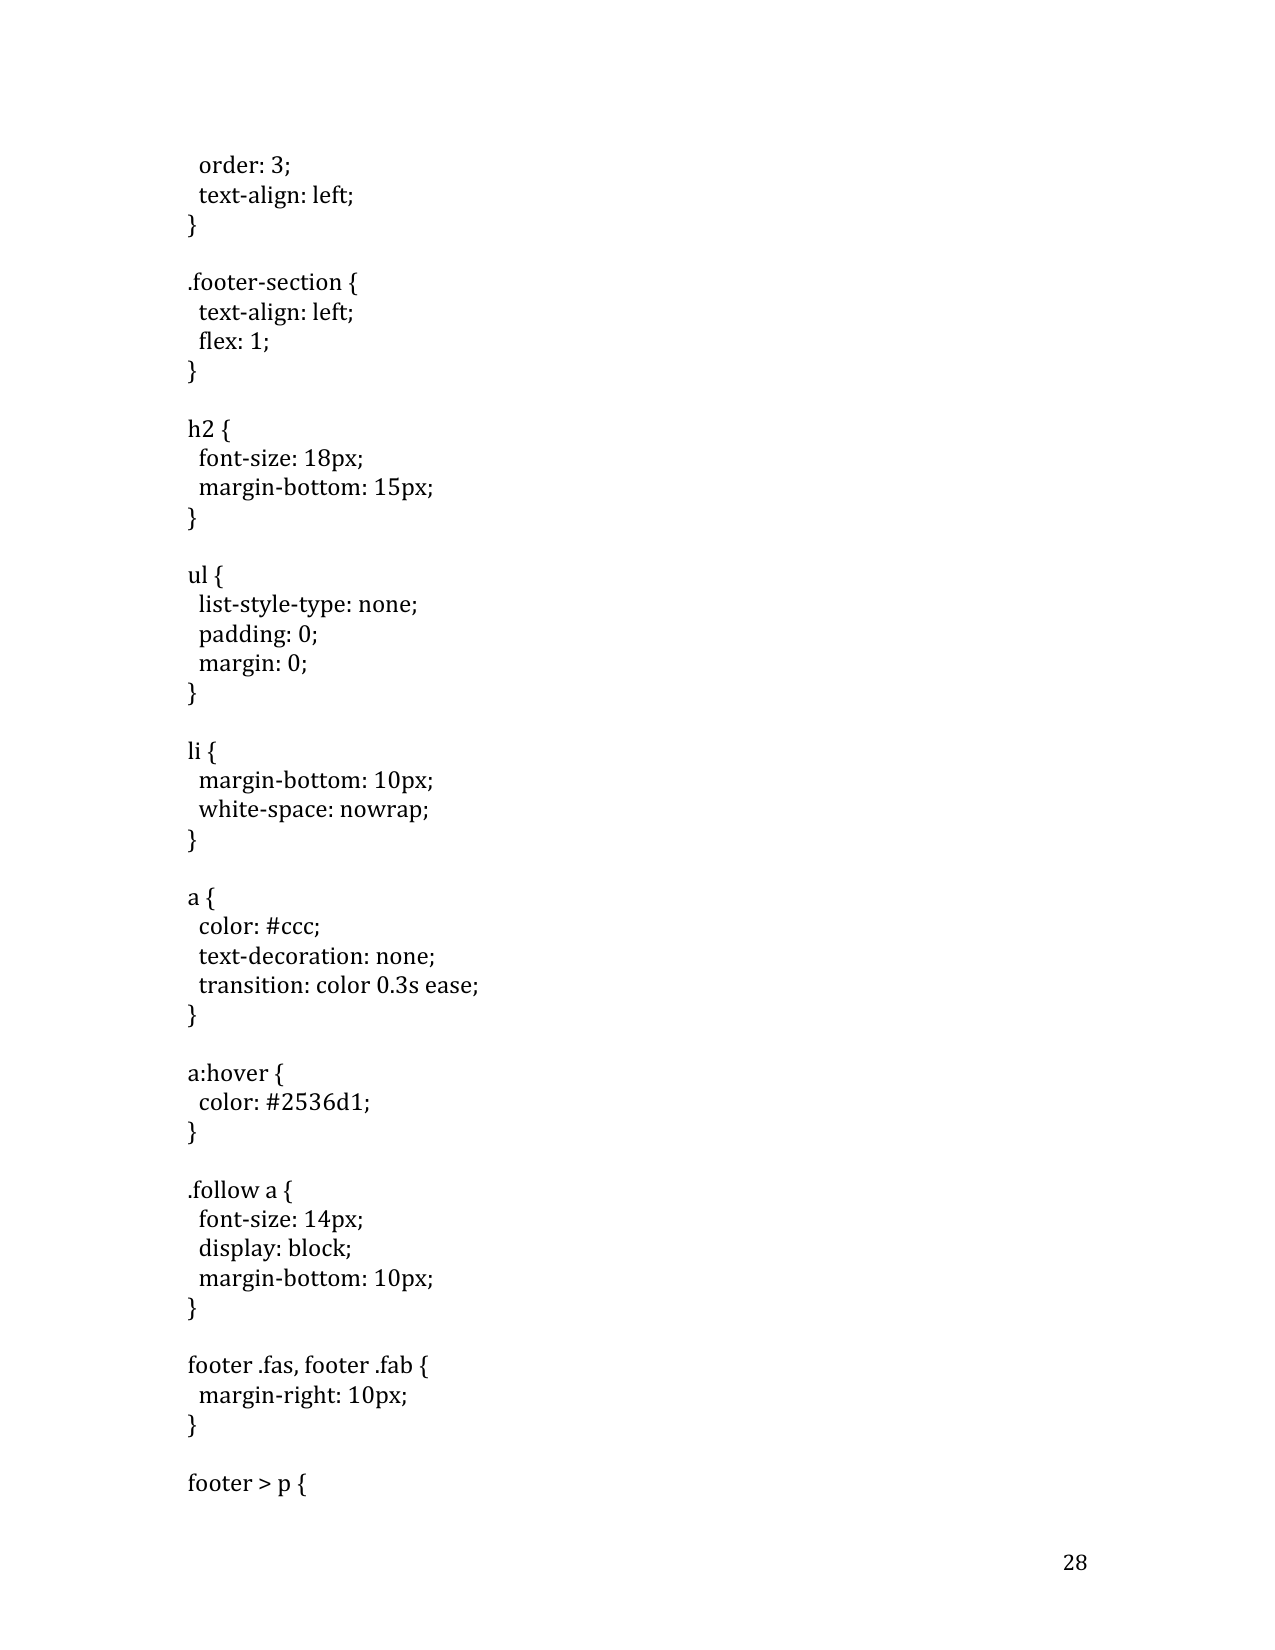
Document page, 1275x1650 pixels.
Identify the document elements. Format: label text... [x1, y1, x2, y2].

text display: block; [187, 1233, 1087, 1262]
text } [187, 999, 1087, 1028]
text footer > p { [187, 1467, 1087, 1496]
text ul { [187, 560, 1087, 589]
text padding: 0; [187, 618, 1087, 648]
text white-space: nowrap; [187, 794, 1087, 823]
text .footer-section { [187, 267, 1087, 296]
text flex: 1; [187, 326, 1087, 355]
text h2 { [187, 413, 1087, 443]
text list-style-type: none; [187, 589, 1087, 618]
text } [187, 823, 1087, 852]
text color: #2536d1; [187, 1087, 1087, 1116]
text footer .fas, footer .fab { [187, 1350, 1087, 1379]
text margin-right: 10px; [187, 1379, 1087, 1409]
text margin: 0; [187, 648, 1087, 677]
text color: #ccc; [187, 911, 1087, 940]
text margin-bottom: 10px; [187, 765, 1087, 794]
text .follow a { [187, 1174, 1087, 1204]
text li { [187, 735, 1087, 765]
text margin-bottom: 10px; [187, 1262, 1087, 1292]
text font-size: 14px; [187, 1204, 1087, 1233]
text text-align: left; [187, 296, 1087, 326]
text margin-bottom: 15px; [187, 472, 1087, 501]
text a:hover { [187, 1057, 1087, 1087]
text text-decoration: none; [187, 940, 1087, 969]
text } [187, 355, 1087, 384]
text } [187, 1116, 1087, 1145]
text font-size: 18px; [187, 443, 1087, 472]
text } [187, 1292, 1087, 1321]
text transition: color 0.3s ease; [187, 969, 1087, 999]
text a { [187, 882, 1087, 911]
text } [187, 208, 1087, 238]
text } [187, 501, 1087, 531]
text order: 3; [187, 150, 1087, 179]
text text-align: left; [187, 179, 1087, 208]
text } [187, 677, 1087, 706]
text } [187, 1409, 1087, 1438]
